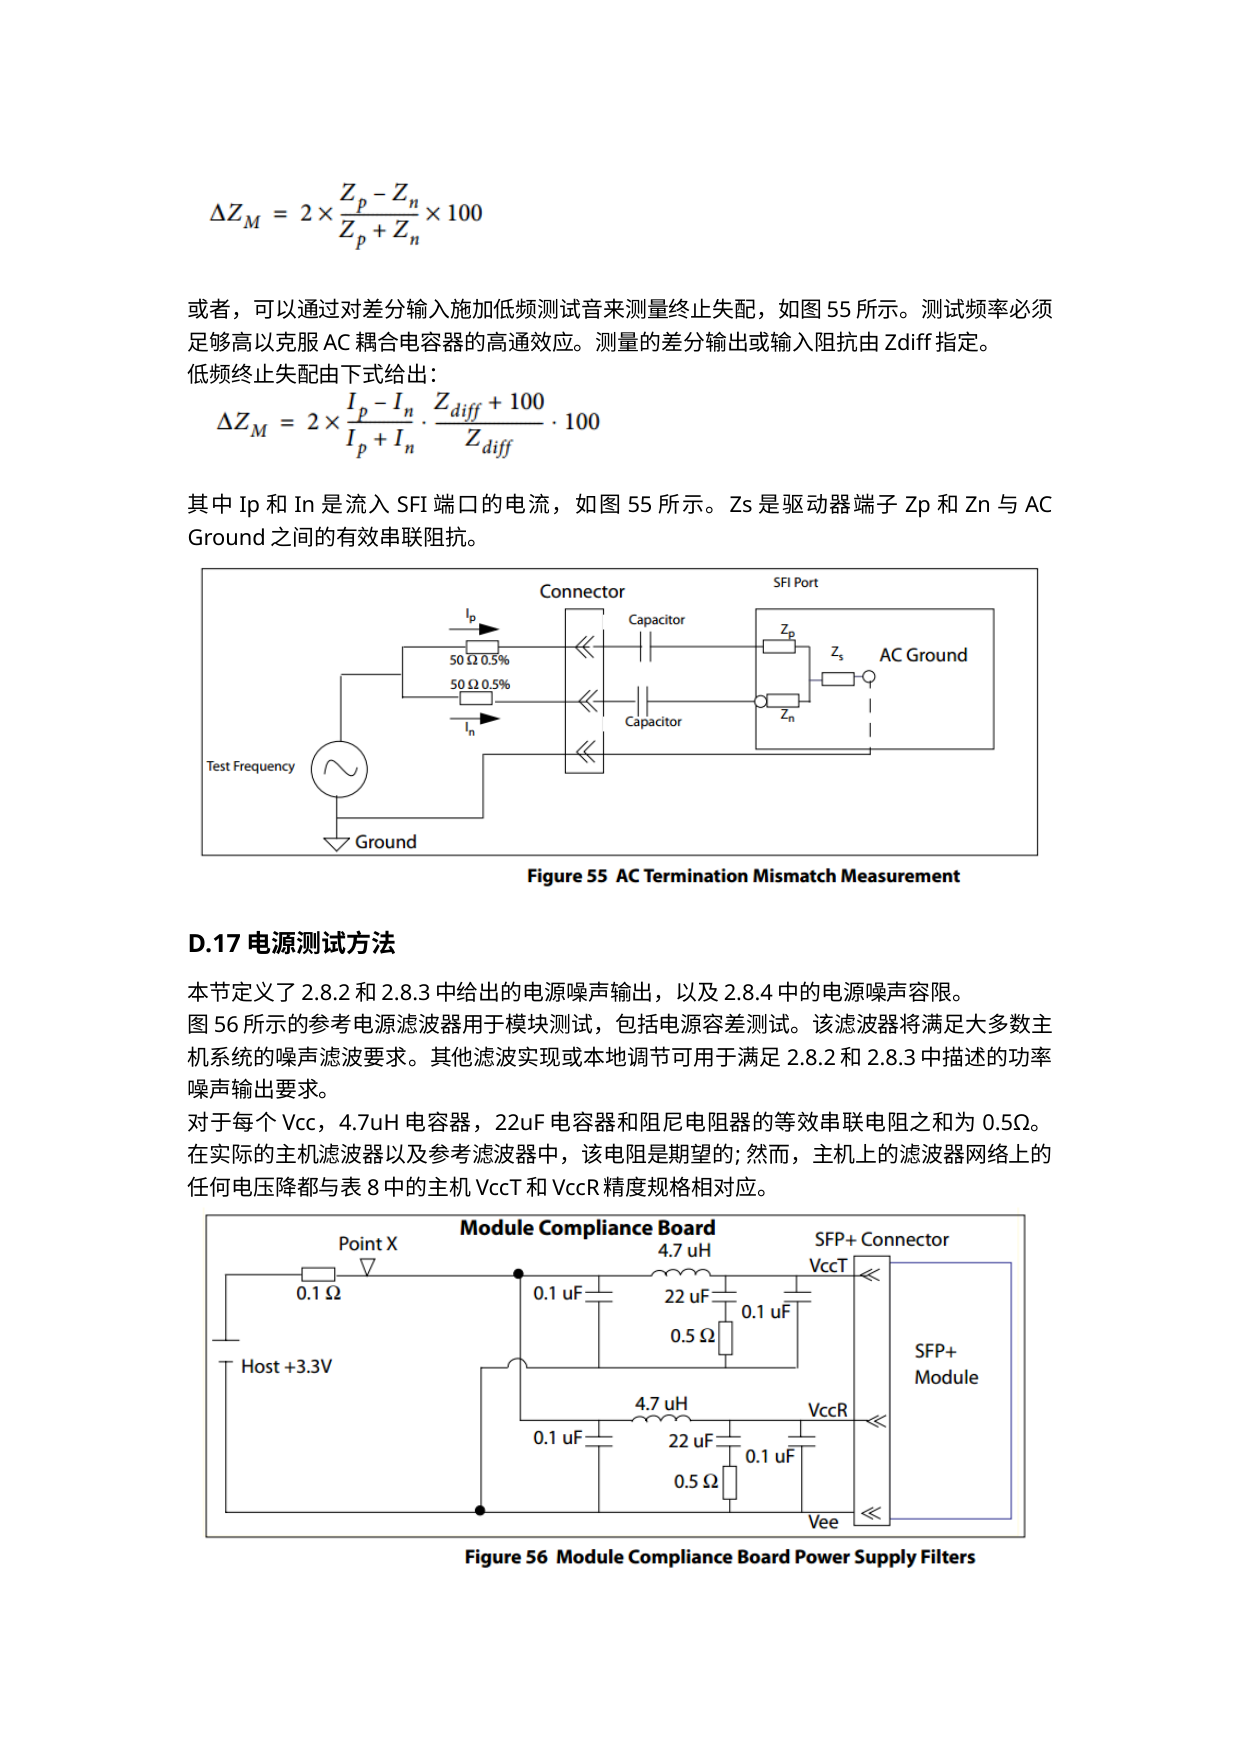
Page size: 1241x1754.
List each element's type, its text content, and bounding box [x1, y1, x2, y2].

list D.17电源测试方法 [187, 909, 1053, 974]
picture [187, 162, 502, 269]
picture [187, 552, 1053, 896]
list 或者，可以通过对差分输入施加低频测试音来测量终止失配，如图55所示。测试频率必须足够高以克服AC耦合电容器的高通效应。测量的差分输出或输入阻抗由Zdiff指定。 [187, 292, 1053, 357]
list 其中Ip和In是流入SFI端口的电流，如图55所示。Zs是驱动器端子Zp和Zn与AC Ground之间的有效串联阻抗。 [187, 487, 1053, 552]
list 图56所示的参考电源滤波器用于模块测试，包括电源容差测试。该滤波器将满足大多数主机系统的噪声滤波要求。其他滤波实现或本地调节可用于满足2.8.2和2.8.3中描述的功率噪声输出要求。 [187, 1007, 1053, 1104]
list 对于每个Vcc，4.7uH电容器，22uF电容器和阻尼电阻器的等效串联电阻之和为0.5Ω。在实际的主机滤波器以及参考滤波器中，该电阻是期望的; 然而，主机上的滤波器网络上的任何电压降都与表8中的主机VccT和VccR精度规格相对应。 [187, 1104, 1053, 1202]
picture [187, 1202, 1052, 1570]
list 低频终止失配由下式给出： [187, 357, 1053, 389]
picture [187, 389, 619, 471]
list 本节定义了2.8.2和2.8.3中给出的电源噪声输出，以及2.8.4中的电源噪声容限。 [187, 974, 1053, 1007]
